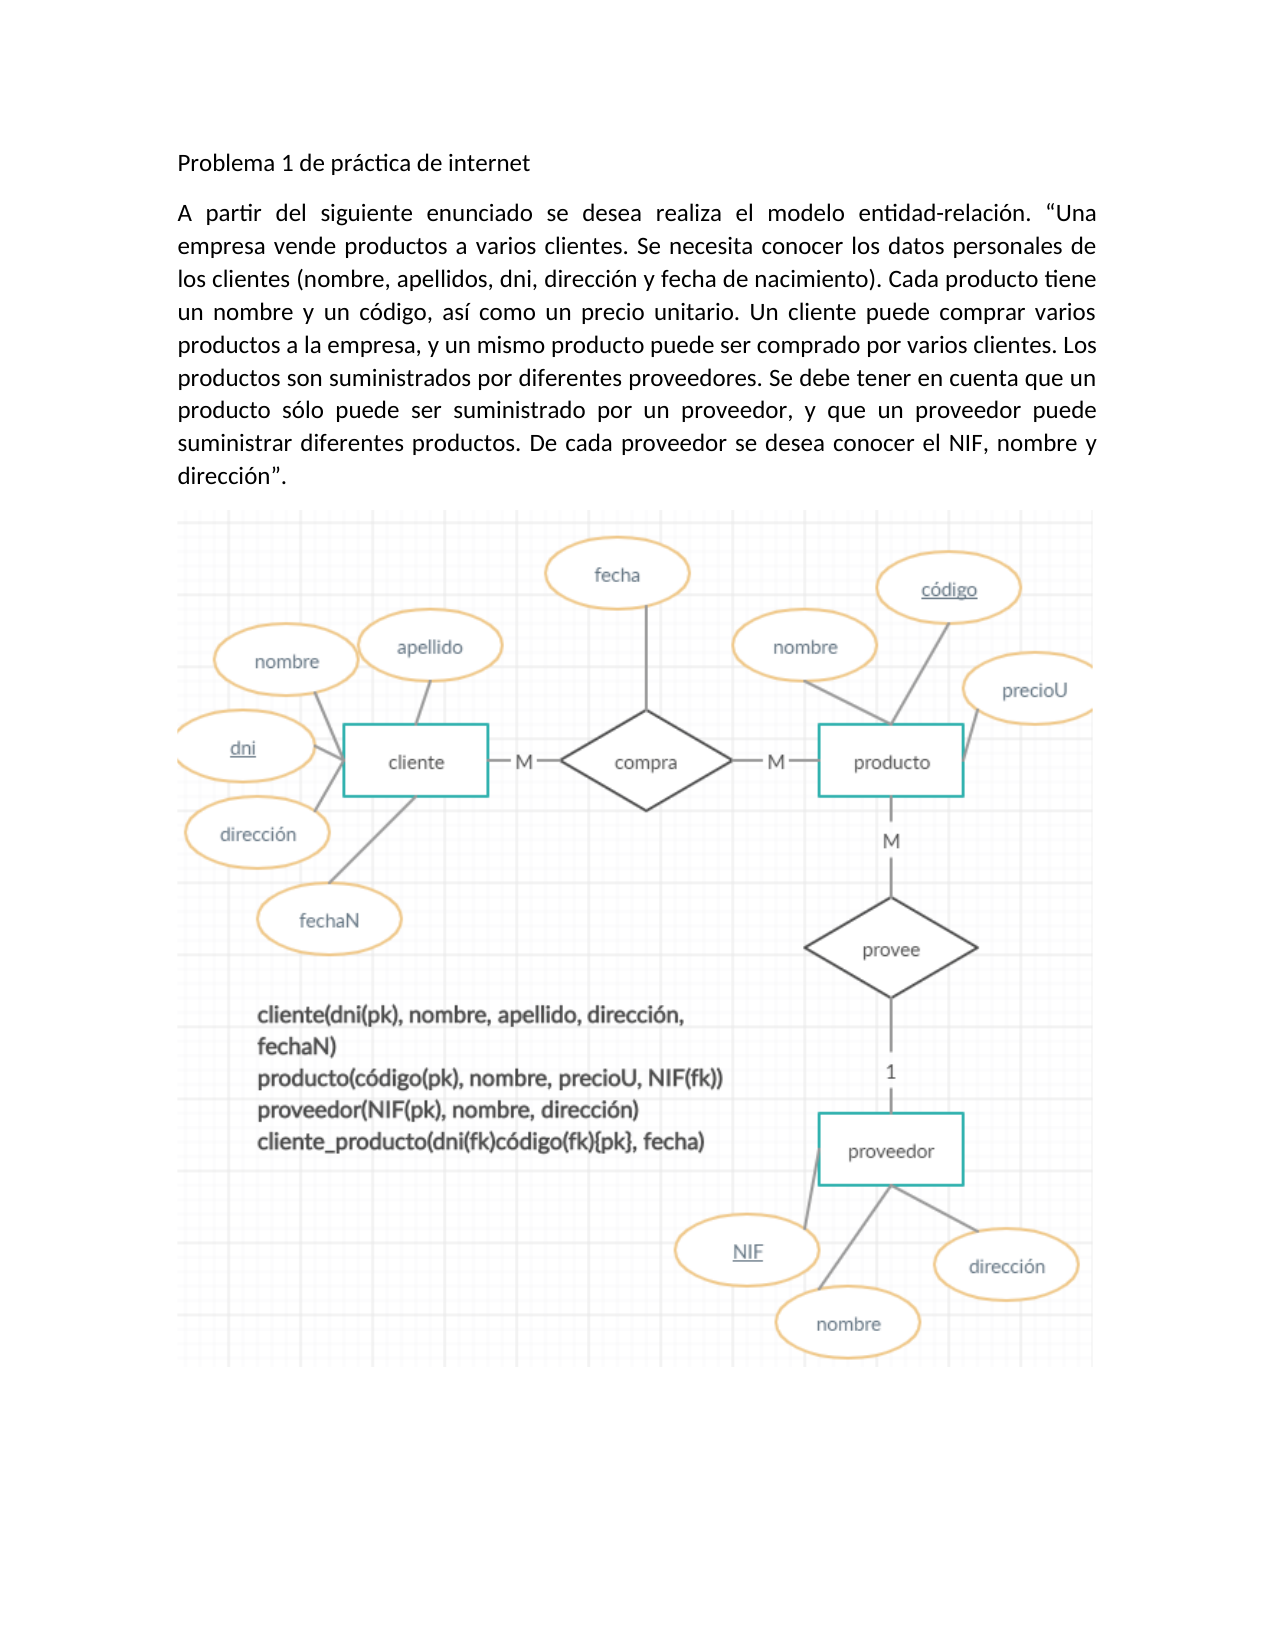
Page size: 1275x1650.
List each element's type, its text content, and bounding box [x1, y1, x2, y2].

text Problema 1 de práctica de internet [177, 148, 1098, 178]
text A partir del siguiente enunciado se desea realiza el modelo entidad-relación. “Una empresa vende productos a varios clientes. Se necesita conocer los datos personales de los clientes (nombre, apellidos, dni, dirección y fecha de nacimiento). Cada producto tiene un nombre y un código, así como un precio unitario. Un cliente puede comprar varios productos a la empresa, y un mismo producto puede ser comprado por varios clientes. Los productos son suministrados por diferentes proveedores. Se debe tener en cuenta que un producto sólo puede ser suministrado por un proveedor, y que un proveedor puede suministrar diferentes productos. De cada proveedor se desea conocer el NIF, nombre y dirección”. [177, 197, 1098, 491]
picture [177, 510, 1093, 1367]
